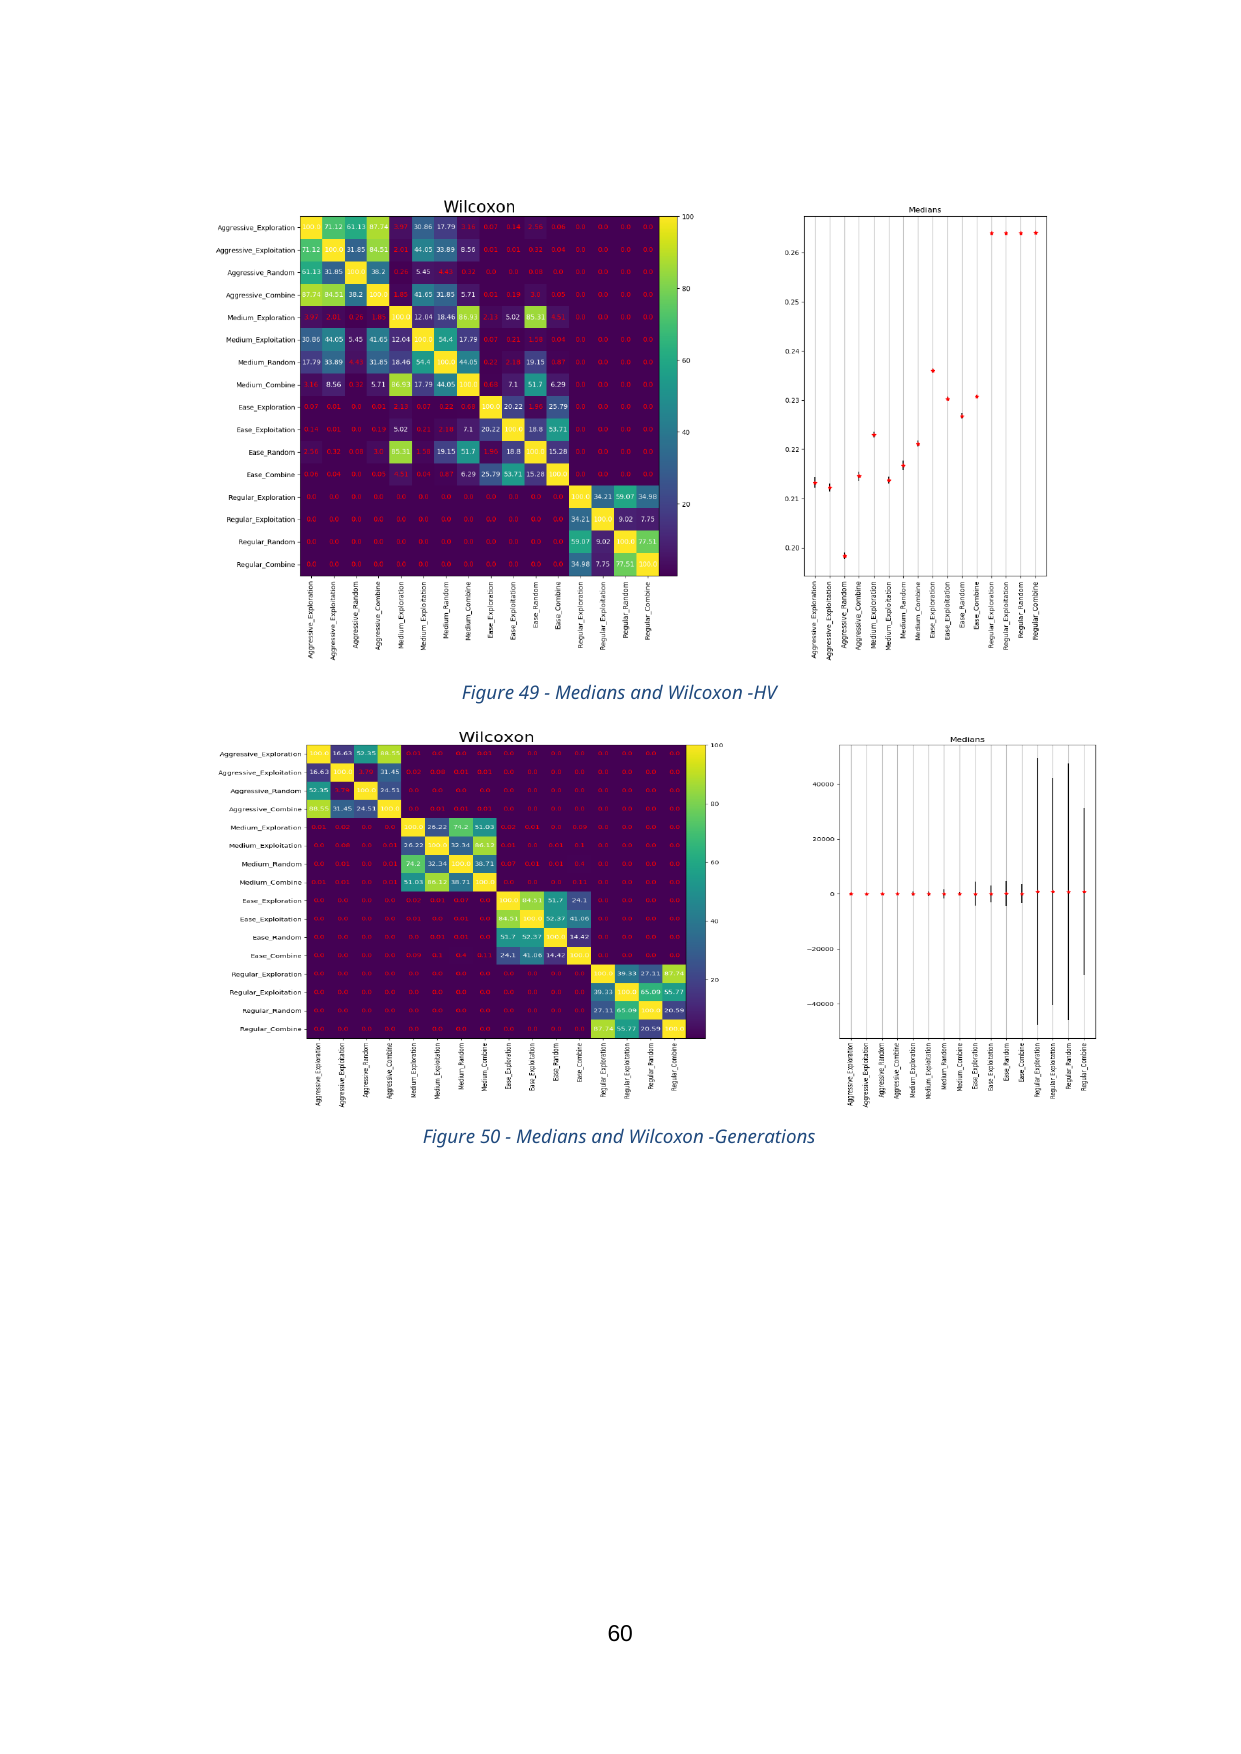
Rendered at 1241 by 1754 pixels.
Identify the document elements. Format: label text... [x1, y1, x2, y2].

text Figure 49 - Medians and Wilcoxon -HV [177, 679, 1063, 704]
picture [177, 725, 1114, 1116]
text Figure 50 - Medians and Wilcoxon -Generations [177, 1124, 1063, 1149]
picture [177, 192, 1063, 671]
